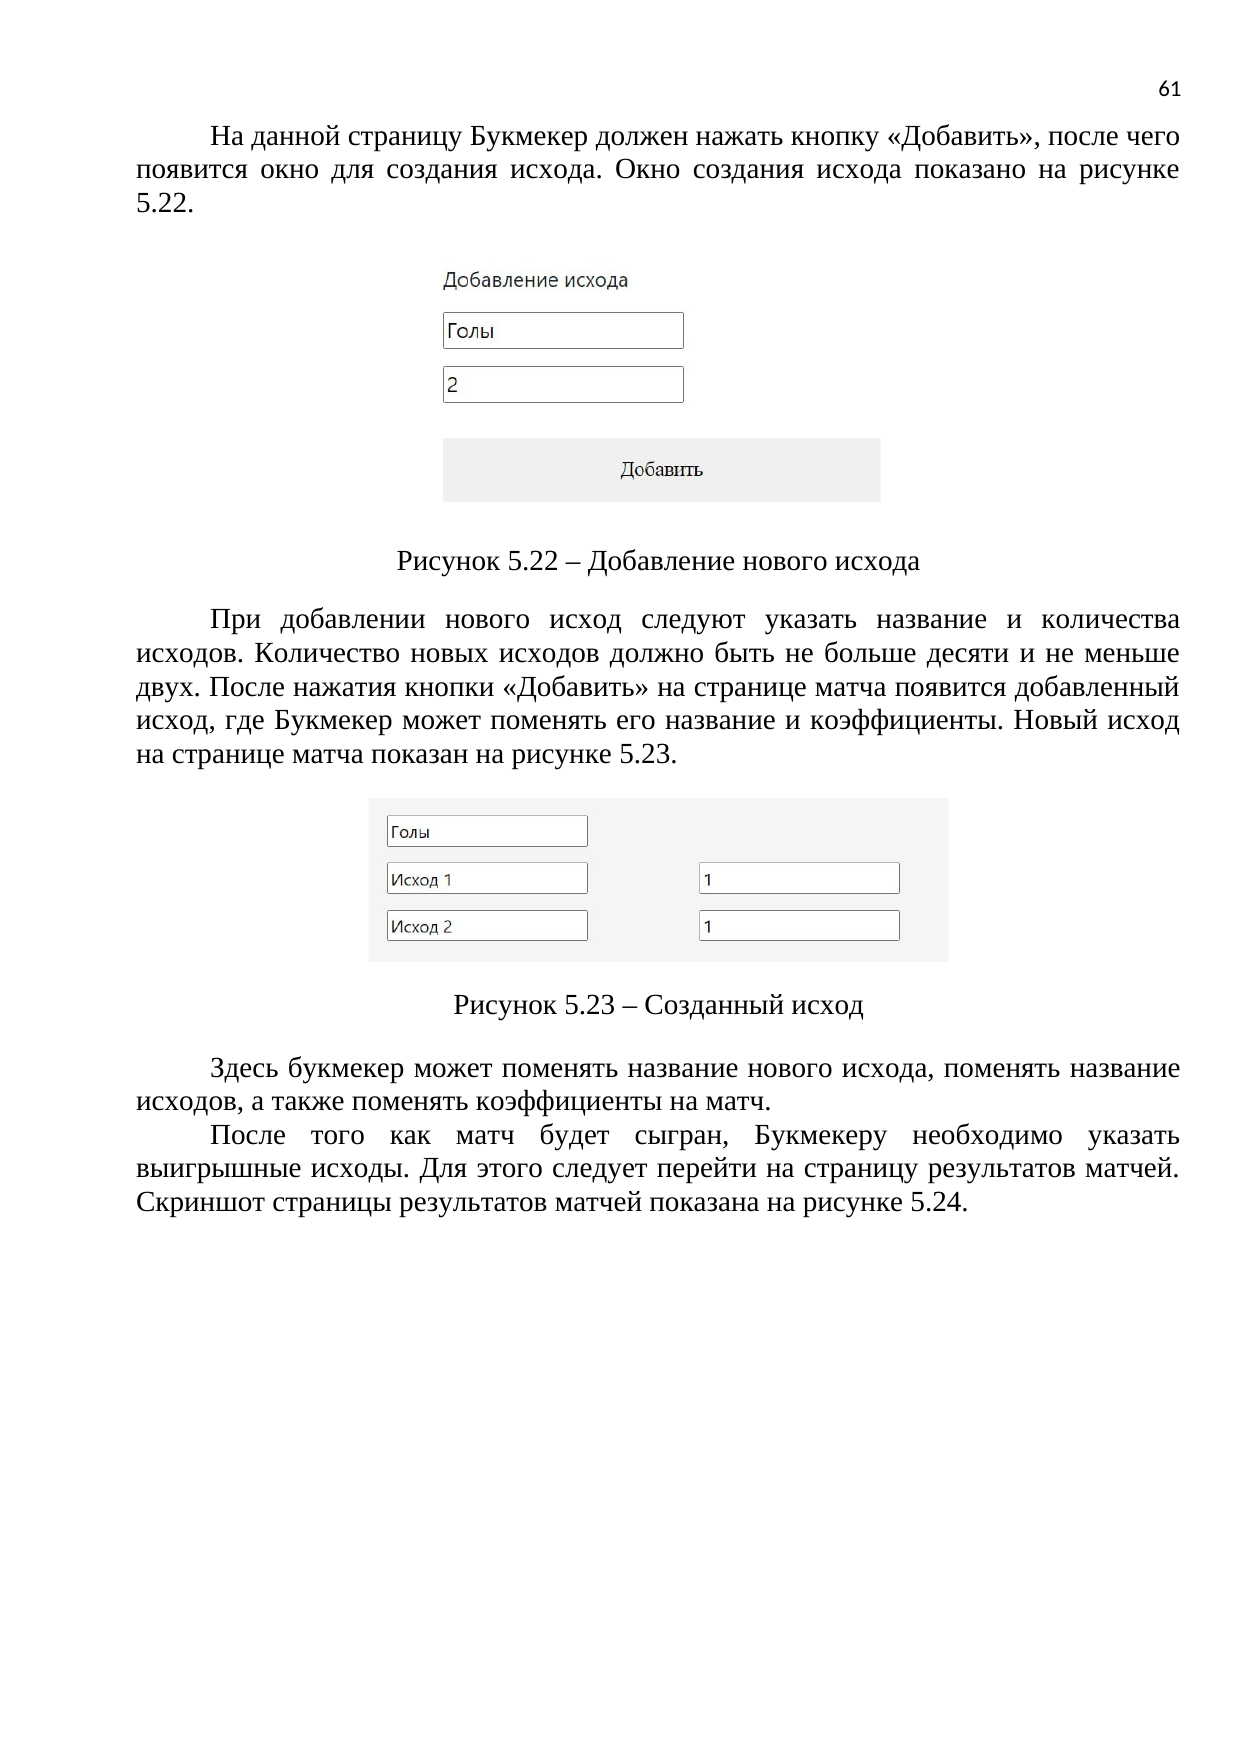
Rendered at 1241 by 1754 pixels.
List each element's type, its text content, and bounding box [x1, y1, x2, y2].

text На данной страницу Букмекер должен нажать кнопку «Добавить», после чего появится окно для создания исхода. Окно создания исхода показано на рисунке 5.22. [136, 118, 1181, 219]
text Рисунок 5.23 – Созданный исход [136, 987, 1181, 1021]
text Рисунок 5.22 – Добавление нового исхода [136, 543, 1181, 577]
picture [368, 798, 949, 962]
text Здесь букмекер может поменять название нового исхода, поменять название исходов, а также поменять коэффициенты на матч. [136, 1050, 1181, 1117]
text После того как матч будет сыгран, Букмекеру необходимо указать выигрышные исходы. Для этого следует перейти на страницу результатов матчей. Скриншот страницы результатов матчей показана на рисунке 5.24. [136, 1117, 1181, 1217]
text При добавлении нового исход следуют указать название и количества исходов. Количество новых исходов должно быть не больше десяти и не меньше двух. После нажатия кнопки «Добавить» на странице матча появится добавленный исход, где Букмекер может поменять его название и коэффициенты. Новый исход на странице матча показан на рисунке 5.23. [136, 602, 1181, 769]
picture [426, 247, 891, 514]
